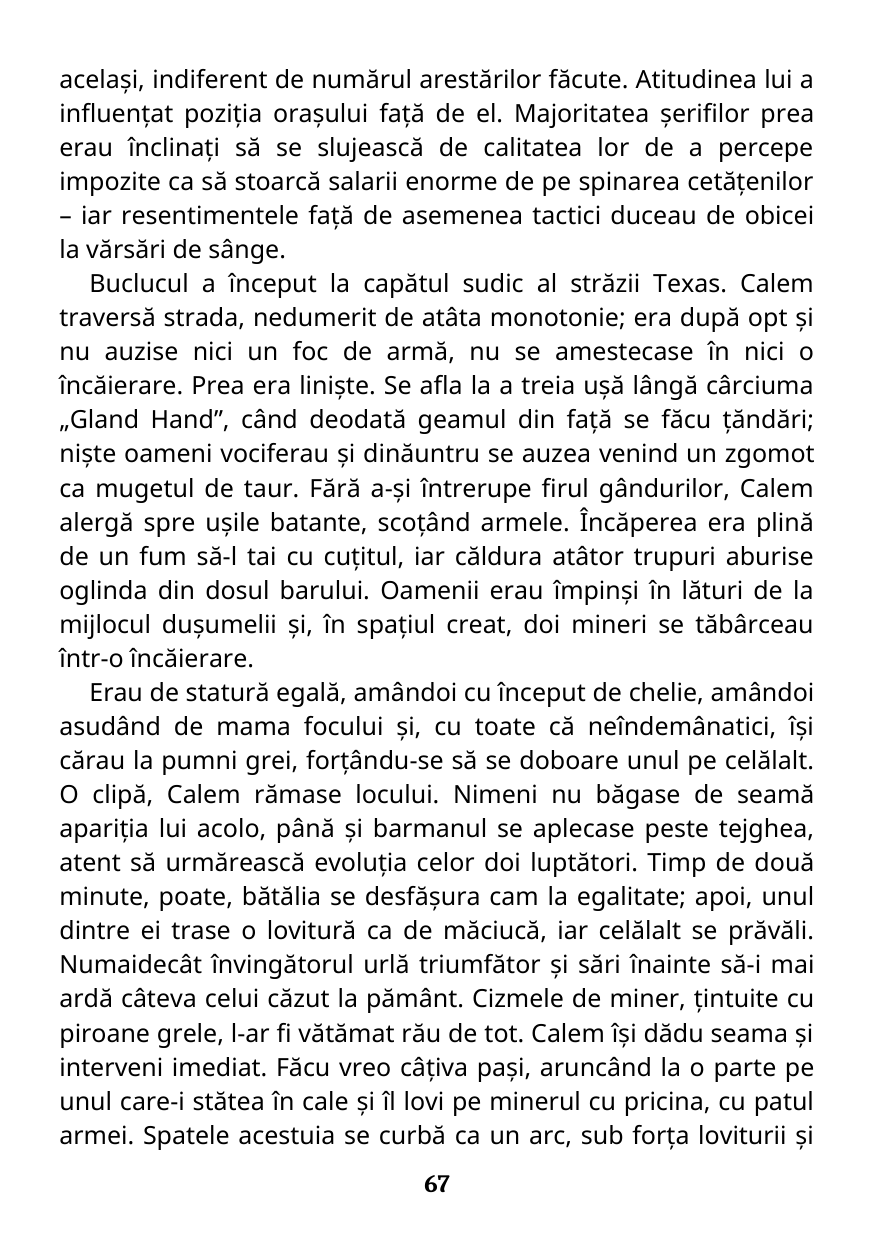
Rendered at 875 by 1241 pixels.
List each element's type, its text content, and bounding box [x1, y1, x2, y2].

text Buclucul a început la capătul sudic al străzii Texas. Calem traversă strada, nedumerit de atâta monotonie; era după opt şi nu auzise nici un foc de armă, nu se amestecase în nici o încăierare. Prea era linişte. Se afla la a treia uşă lângă cârciuma „Gland Hand”, când deodată geamul din faţă se făcu ţăndări; nişte oameni vociferau şi dinăuntru se auzea venind un zgomot ca mugetul de taur. Fără a-şi întrerupe firul gândurilor, Calem alergă spre uşile batante, scoţând armele. Încăperea era plină de un fum să-l tai cu cuţitul, iar căldura atâtor trupuri aburise oglinda din dosul barului. Oamenii erau împinşi în lături de la mijlocul duşumelii şi, în spaţiul creat, doi mineri se tăbârceau într-o încăierare. [59, 266, 815, 674]
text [59, 61, 815, 266]
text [59, 674, 815, 1151]
